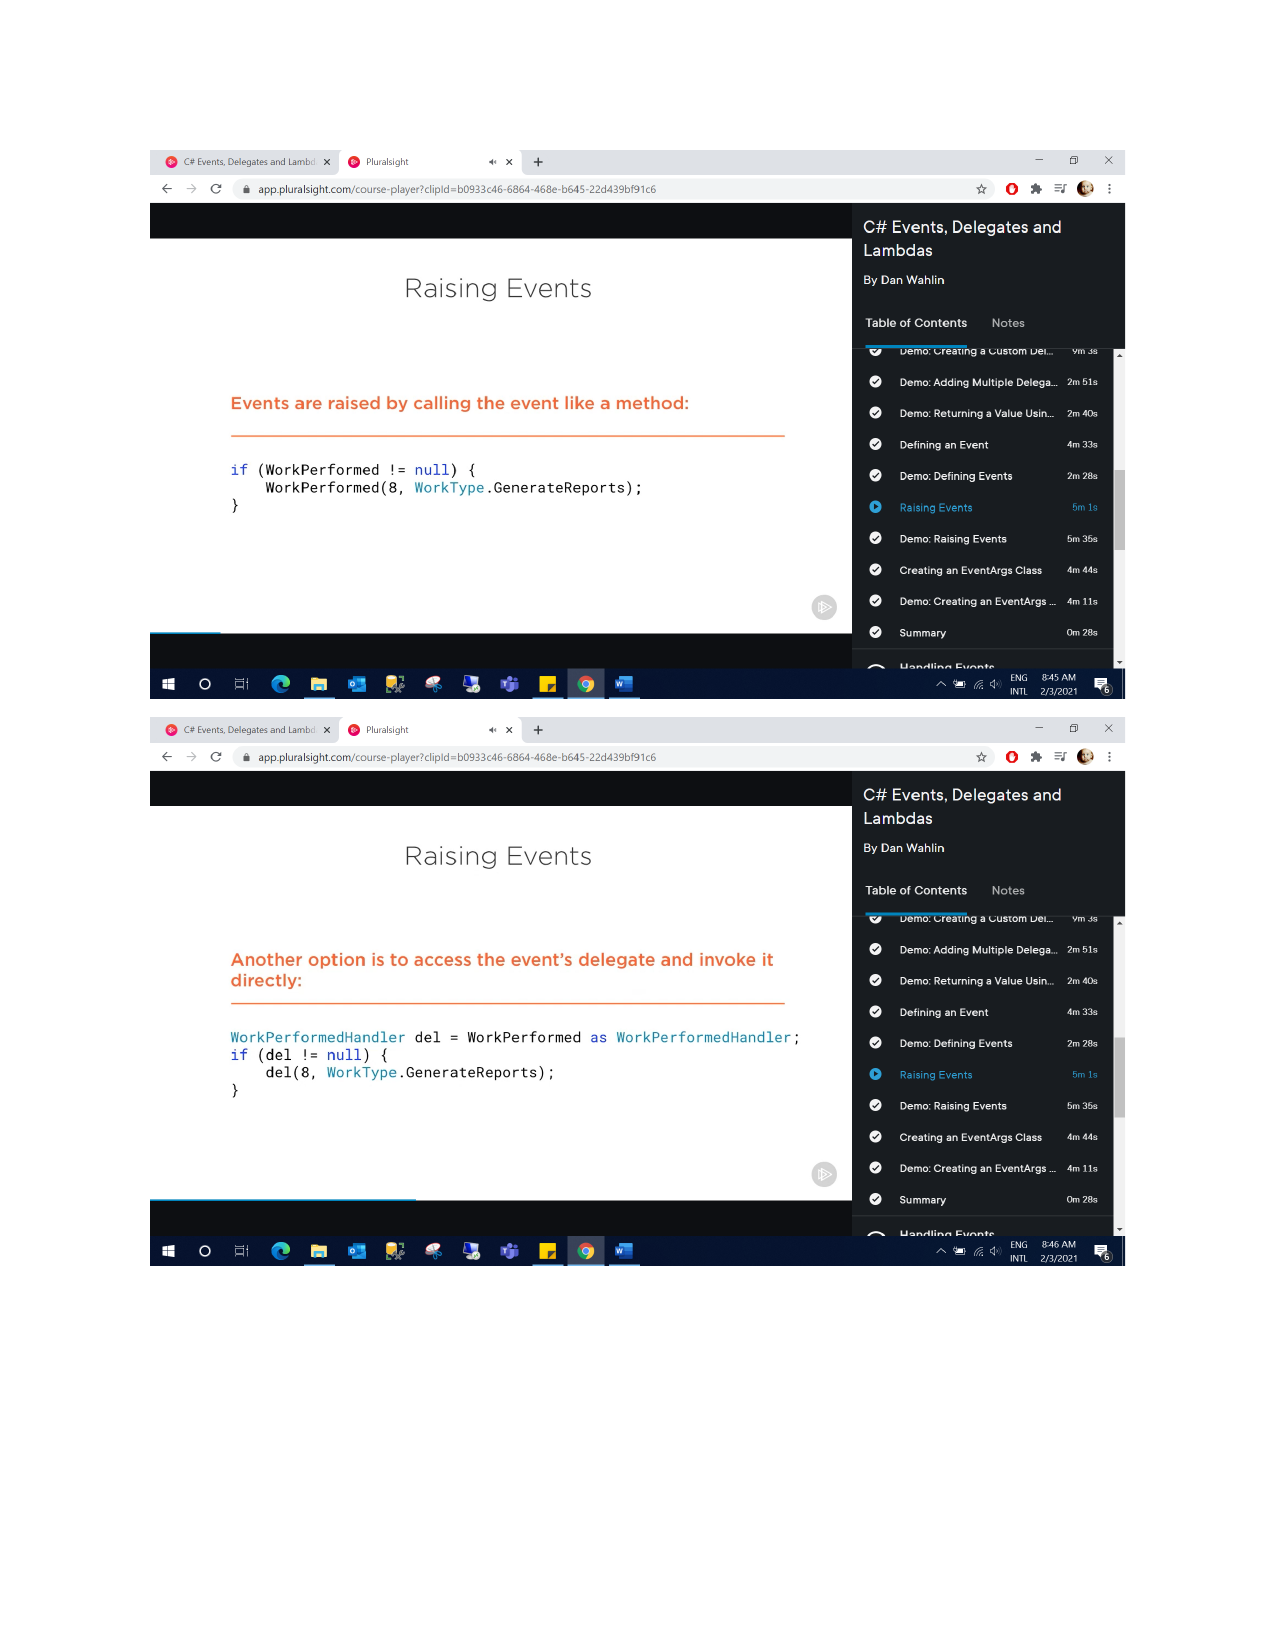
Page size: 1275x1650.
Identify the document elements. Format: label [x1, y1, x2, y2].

picture [150, 150, 1125, 699]
picture [150, 717, 1125, 1266]
